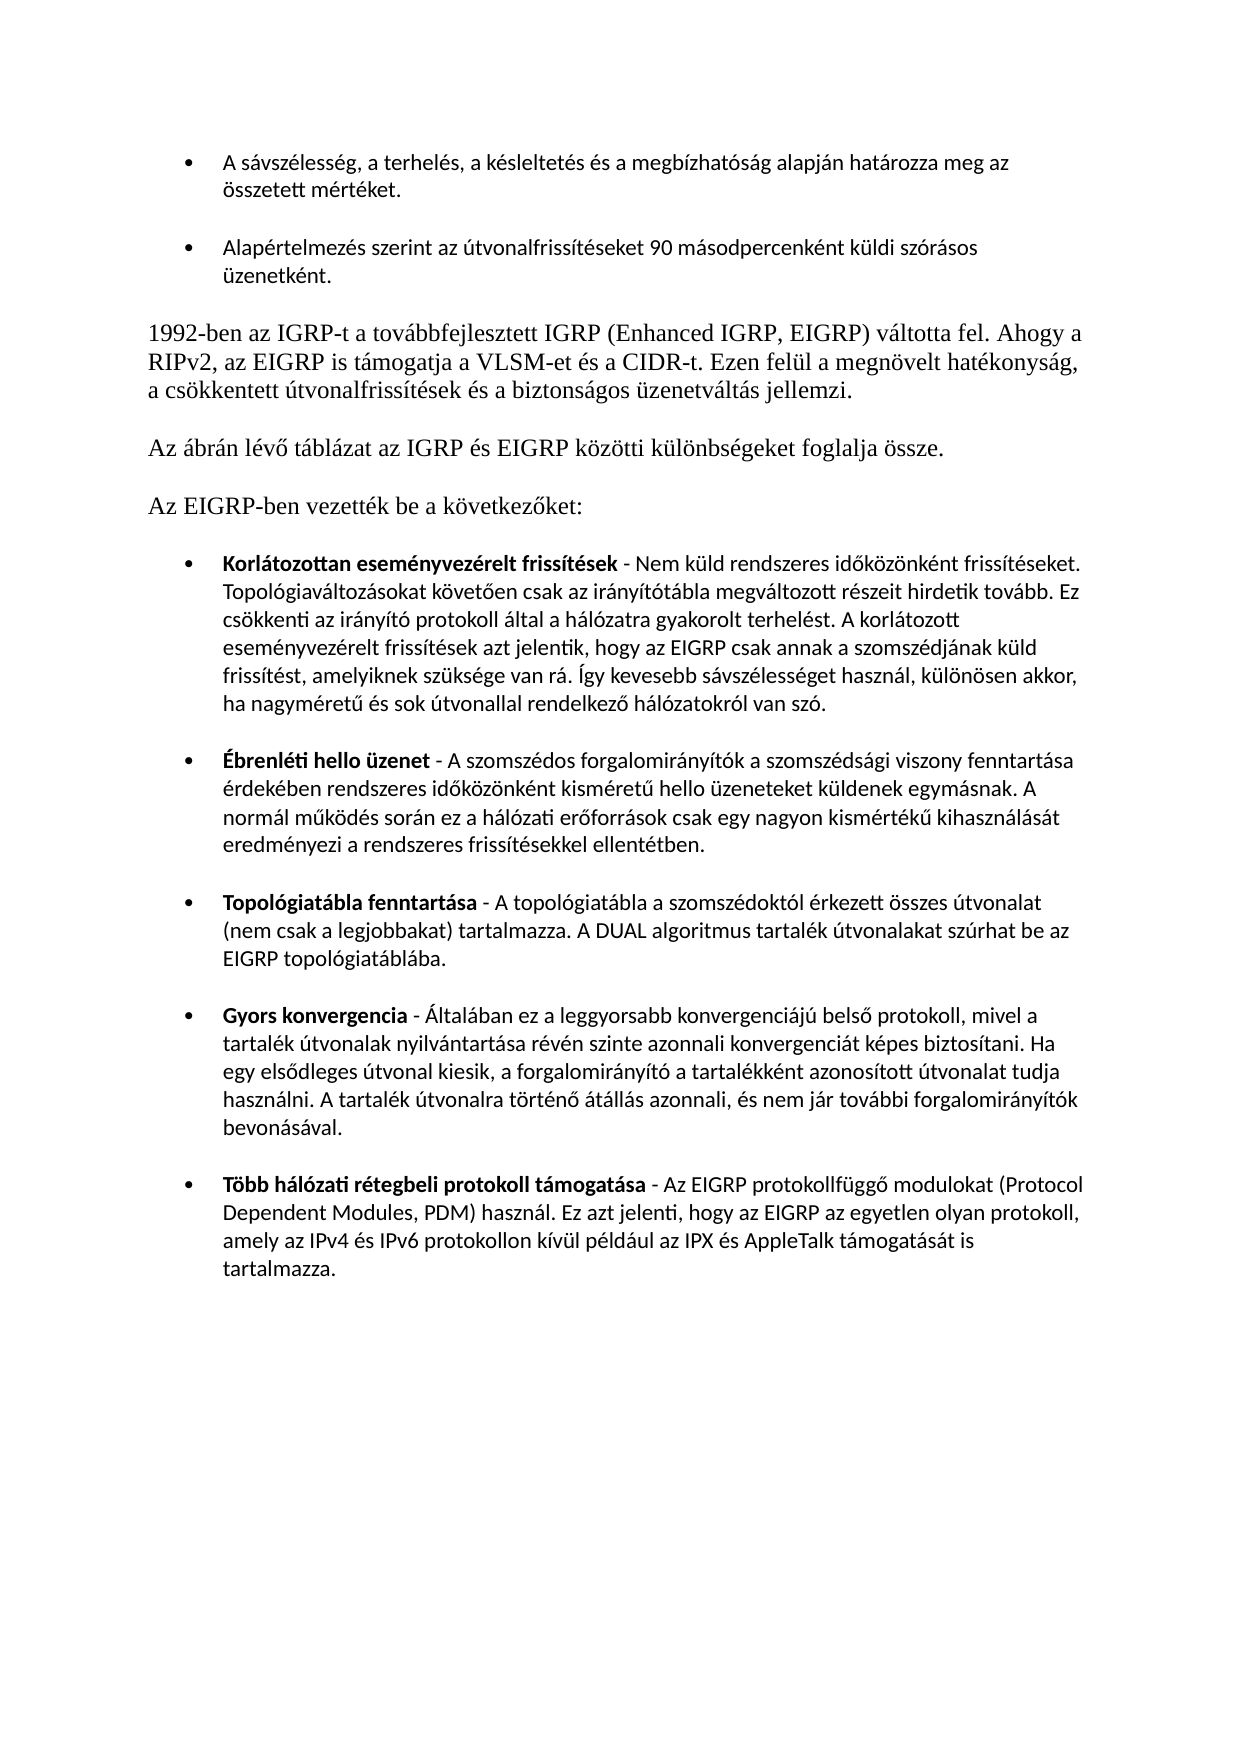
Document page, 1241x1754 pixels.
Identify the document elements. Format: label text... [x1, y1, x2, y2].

list A sávszélesség, a terhelés, a késleltetés és a megbízhatóság alapján határozza meg az összetett mértéket. [185, 148, 1093, 204]
list Több hálózati rétegbeli protokoll támogatása - Az EIGRP protokollfüggő modulokat (Protocol Dependent Modules, PDM) használ. Ez azt jelenti, hogy az EIGRP az egyetlen olyan protokoll, amely az IPv4 és IPv6 protokollon kívül például az IPX és AppleTalk támogatását is tartalmazza. [185, 1170, 1093, 1282]
text 1992-ben az IGRP-t a továbbfejlesztett IGRP (Enhanced IGRP, EIGRP) váltotta fel. Ahogy a RIPv2, az EIGRP is támogatja a VLSM-et és a CIDR-t. Ezen felül a megnövelt hatékonyság, a csökkentett útvonalfrissítések és a biztonságos üzenetváltás jellemzi. [148, 318, 1093, 404]
list Ébrenléti hello üzenet - A szomszédos forgalomirányítók a szomszédsági viszony fenntartása érdekében rendszeres időközönként kisméretű hello üzeneteket küldenek egymásnak. A normál működés során ez a hálózati erőforrások csak egy nagyon kismértékű kihasználását eredményezi a rendszeres frissítésekkel ellentétben. [185, 747, 1093, 859]
list Topológiatábla fenntartása - A topológiatábla a szomszédoktól érkezett összes útvonalat (nem csak a legjobbakat) tartalmazza. A DUAL algoritmus tartalék útvonalakat szúrhat be az EIGRP topológiatáblába. [185, 888, 1093, 972]
text Az EIGRP-ben vezették be a következőket: [148, 491, 1093, 520]
list Gyors konvergencia - Általában ez a leggyorsabb konvergenciájú belső protokoll, mivel a tartalék útvonalak nyilvántartása révén szinte azonnali konvergenciát képes biztosítani. Ha egy elsődleges útvonal kiesik, a forgalomirányító a tartalékként azonosított útvonalat tudja használni. A tartalék útvonalra történő átállás azonnali, és nem jár további forgalomirányítók bevonásával. [185, 1001, 1093, 1141]
list Alapértelmezés szerint az útvonalfrissítéseket 90 másodpercenként küldi szórásos üzenetként. [185, 233, 1093, 289]
list Korlátozottan eseményvezérelt frissítések - Nem küld rendszeres időközönként frissítéseket. Topológiaváltozásokat követően csak az irányítótábla megváltozott részeit hirdetik tovább. Ez csökkenti az irányító protokoll által a hálózatra gyakorolt terhelést. A korlátozott eseményvezérelt frissítések azt jelentik, hogy az EIGRP csak annak a szomszédjának küld frissítést, amelyiknek szüksége van rá. Így kevesebb sávszélességet használ, különösen akkor, ha nagyméretű és sok útvonallal rendelkező hálózatokról van szó. [185, 549, 1093, 717]
text Az ábrán lévő táblázat az IGRP és EIGRP közötti különbségeket foglalja össze. [148, 433, 1093, 462]
